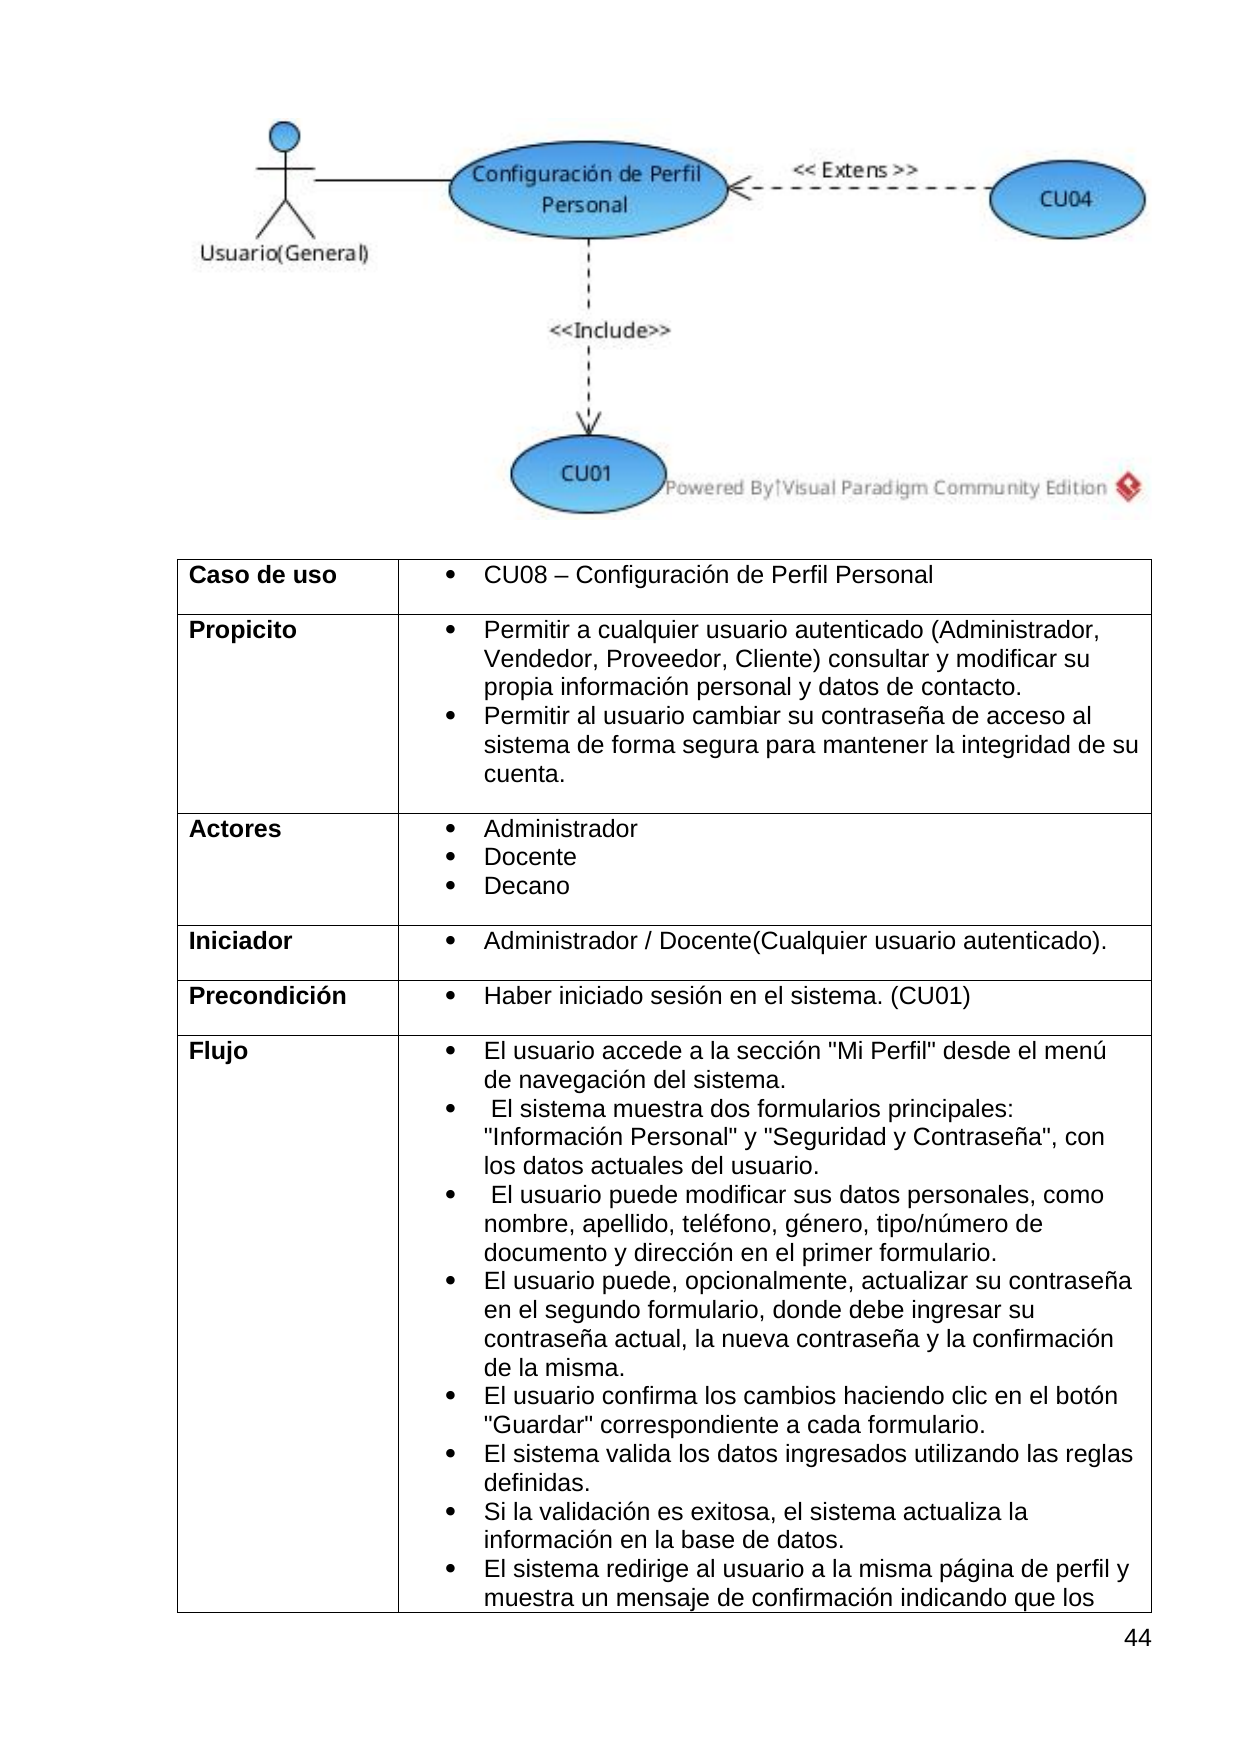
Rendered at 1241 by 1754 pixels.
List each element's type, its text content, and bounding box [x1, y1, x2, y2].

table_cell Haber iniciado sesión en el sistema. (CU01) [399, 981, 1151, 1035]
table_cell Permitir a cualquier usuario autenticado (Administrador, Vendedor, Proveedor, Cliente) consultar y modificar su propia información personal y datos de contacto. Permitir al usuario cambiar su contraseña de acceso al sistema de forma segura para mantener la integridad de su cuenta. [399, 615, 1151, 812]
table_cell Actores [178, 814, 398, 925]
table_header Caso de uso [178, 560, 398, 614]
table_cell Administrador / Docente(Cualquier usuario autenticado). [399, 926, 1151, 980]
table_cell Iniciador [178, 926, 398, 980]
table_cell Propicito [178, 615, 398, 812]
table_cell Precondición [178, 981, 398, 1035]
table_header CU08 – Configuración de Perfil Personal [399, 560, 1151, 614]
table_cell Administrador Docente Decano [399, 814, 1151, 925]
table_cell Flujo [178, 1036, 398, 1612]
picture [177, 118, 1152, 520]
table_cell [399, 1036, 1151, 1612]
